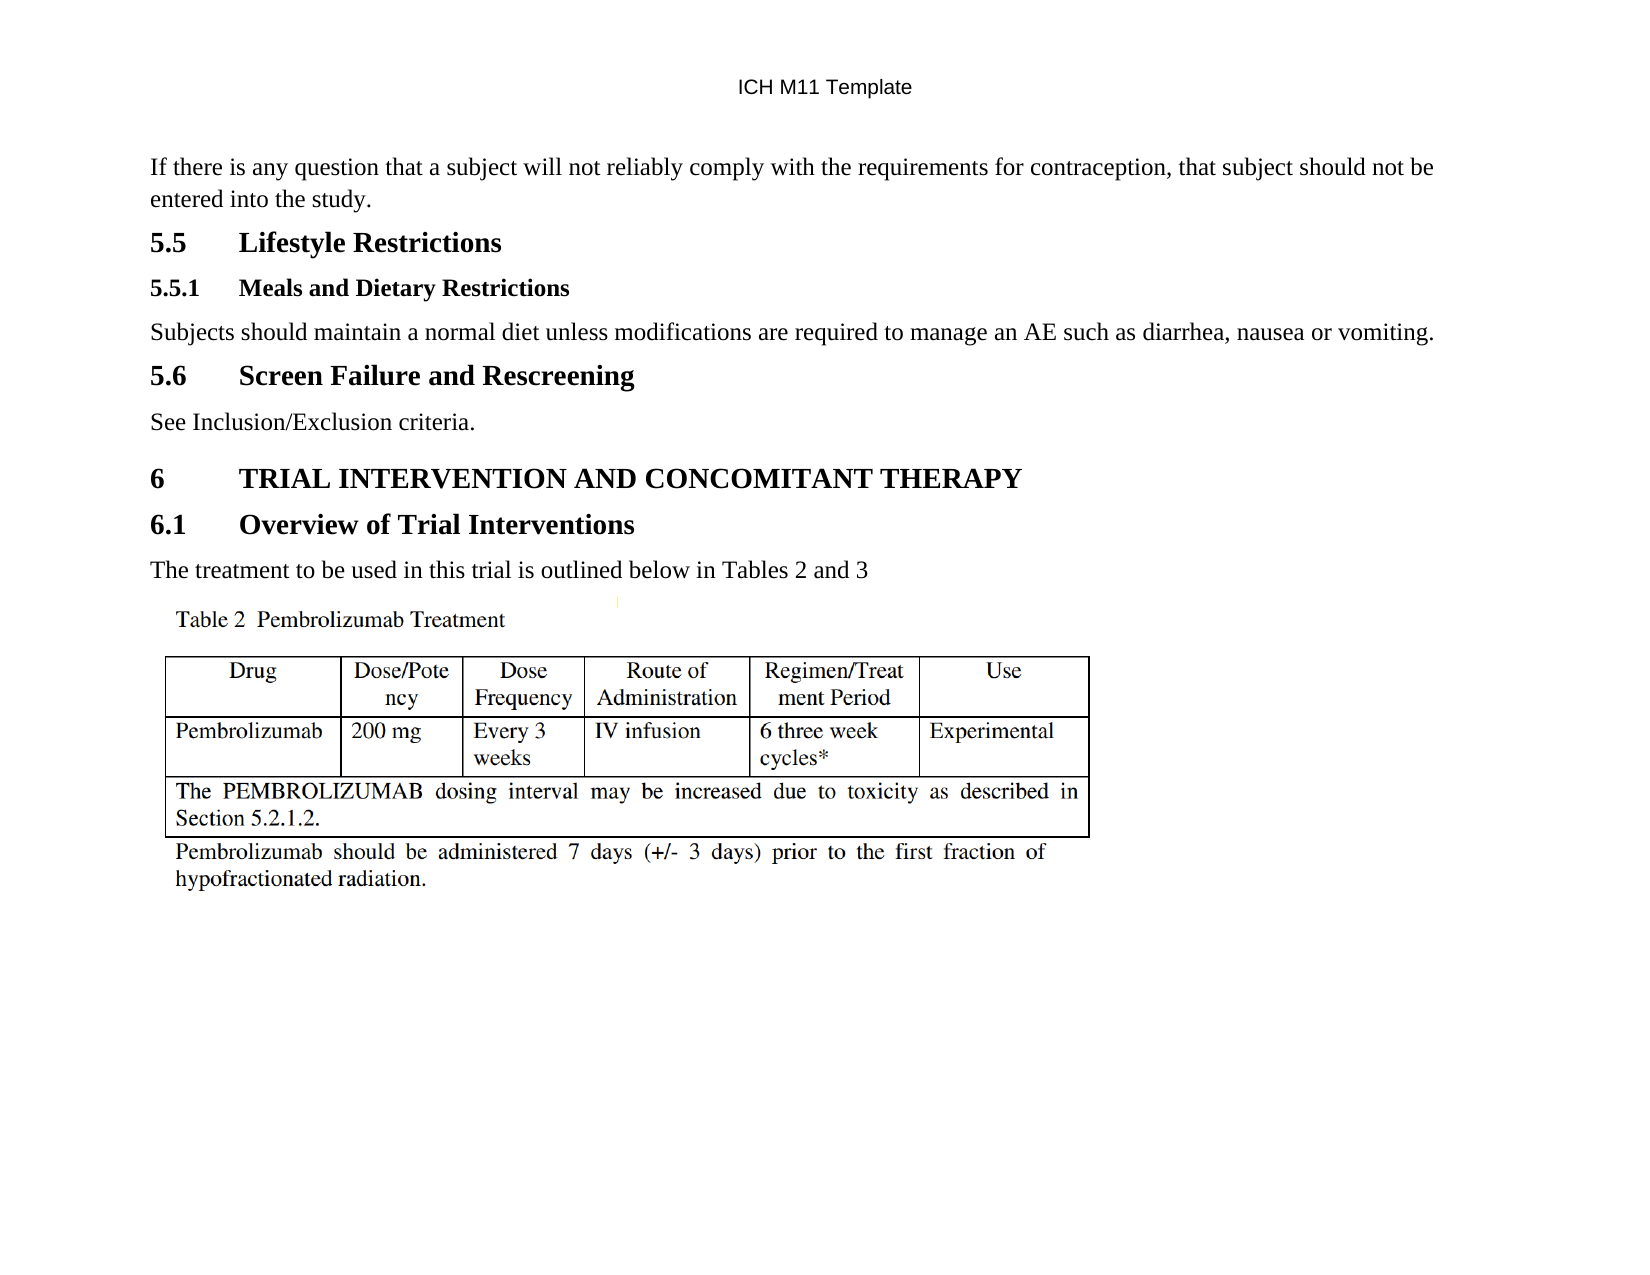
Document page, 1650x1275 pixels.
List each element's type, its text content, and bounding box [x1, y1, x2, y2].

picture [150, 596, 1106, 897]
subtitle Screen Failure and Rescreening [150, 358, 1500, 392]
text See Inclusion/Exclusion criteria. [150, 404, 1500, 436]
text If there is any question that a subject will not reliably comply with the requirements for contraception, that subject should not be entered into the study. [150, 150, 1500, 212]
text The treatment to be used in this trial is outlined below in Tables 2 and 3 [150, 553, 1500, 584]
text Subjects should maintain a normal diet unless modifications are required to manage an AE such as diarrhea, nausea or vomiting. [150, 315, 1500, 346]
subtitle Meals and Dietary Restrictions [150, 271, 1500, 302]
subtitle Trial Intervention And Concomitant Therapy [150, 461, 1500, 494]
subtitle Lifestyle Restrictions [150, 225, 1500, 258]
subtitle Overview of Trial Interventions [150, 507, 1500, 540]
